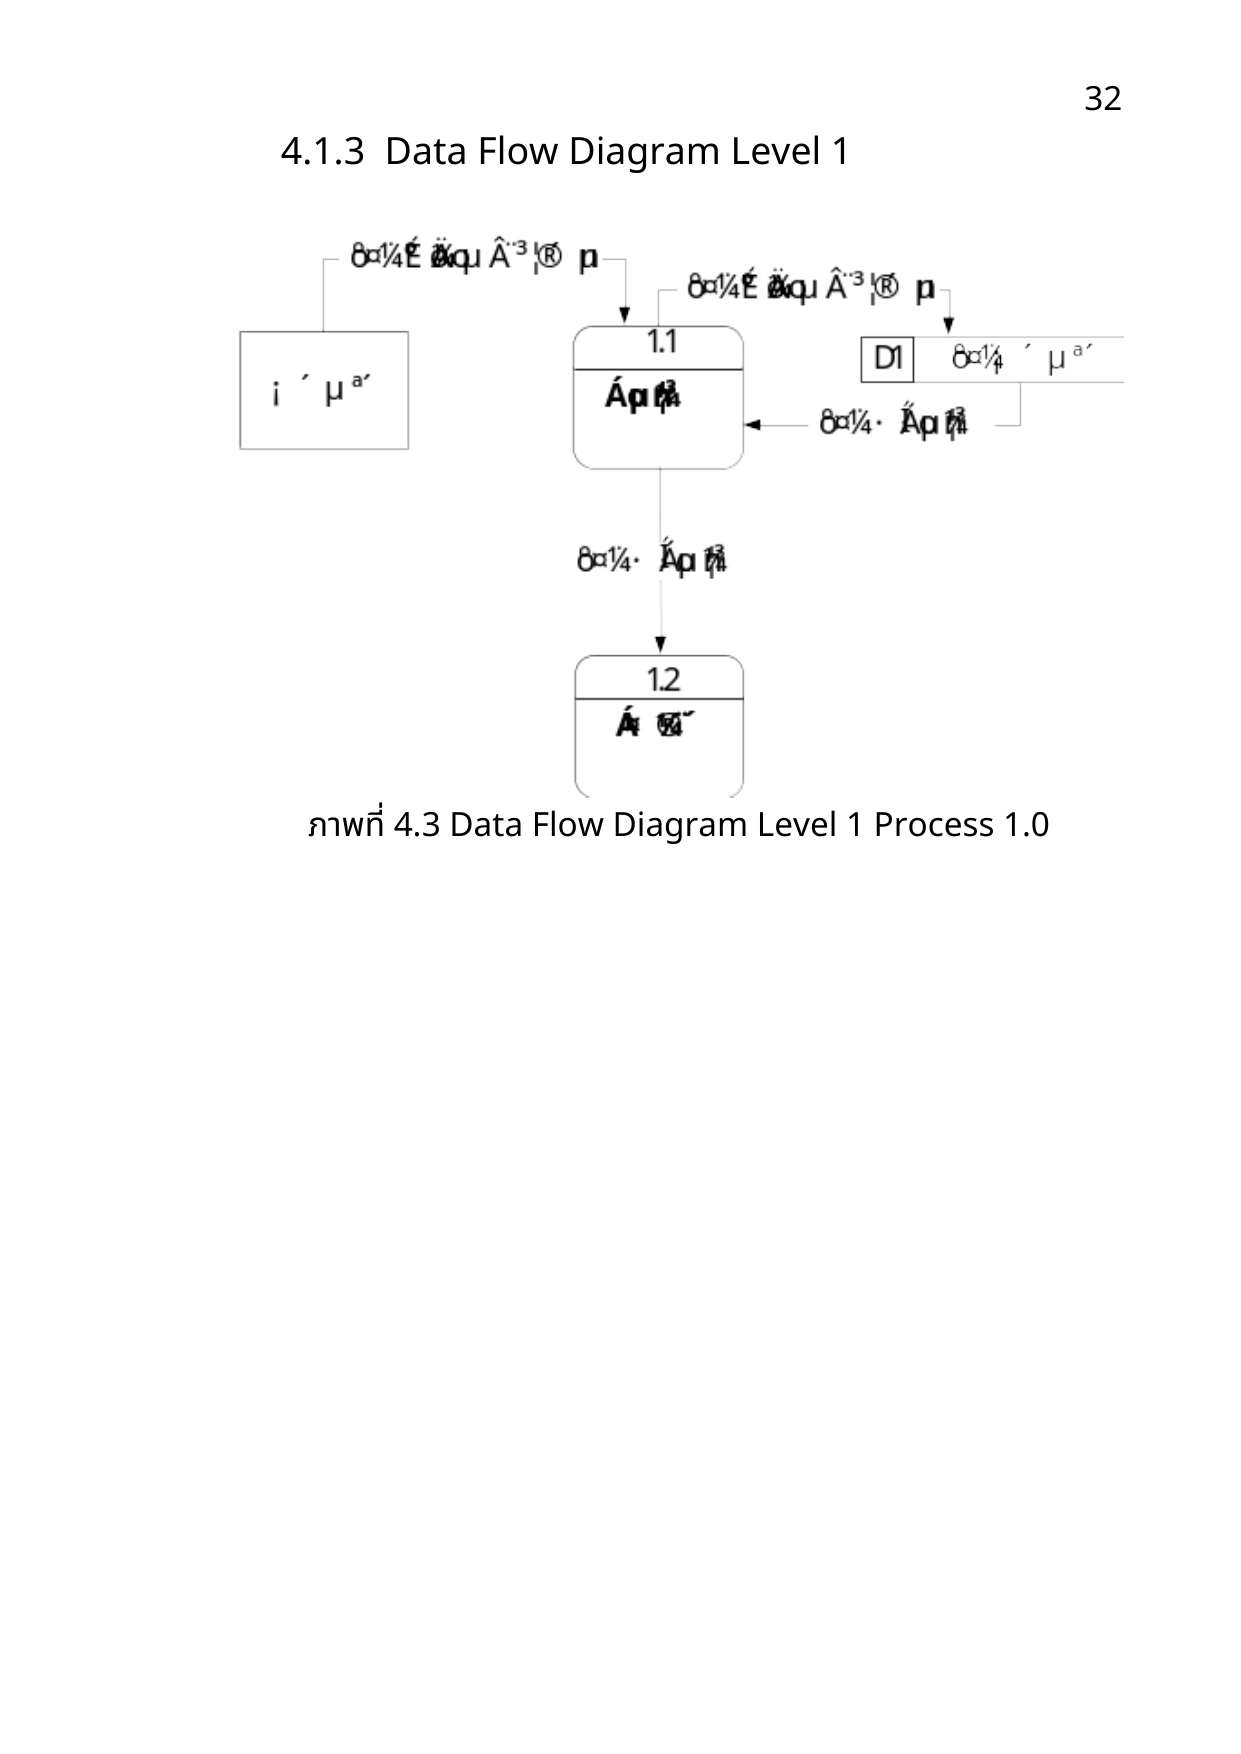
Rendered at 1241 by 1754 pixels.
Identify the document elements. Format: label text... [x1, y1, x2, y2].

text ภาพที่ 4.3 Data Flow Diagram Level 1 Process 1.0 [236, 801, 1122, 851]
subtitle 4.1.3 Data Flow Diagram Level 1 [236, 124, 1122, 176]
